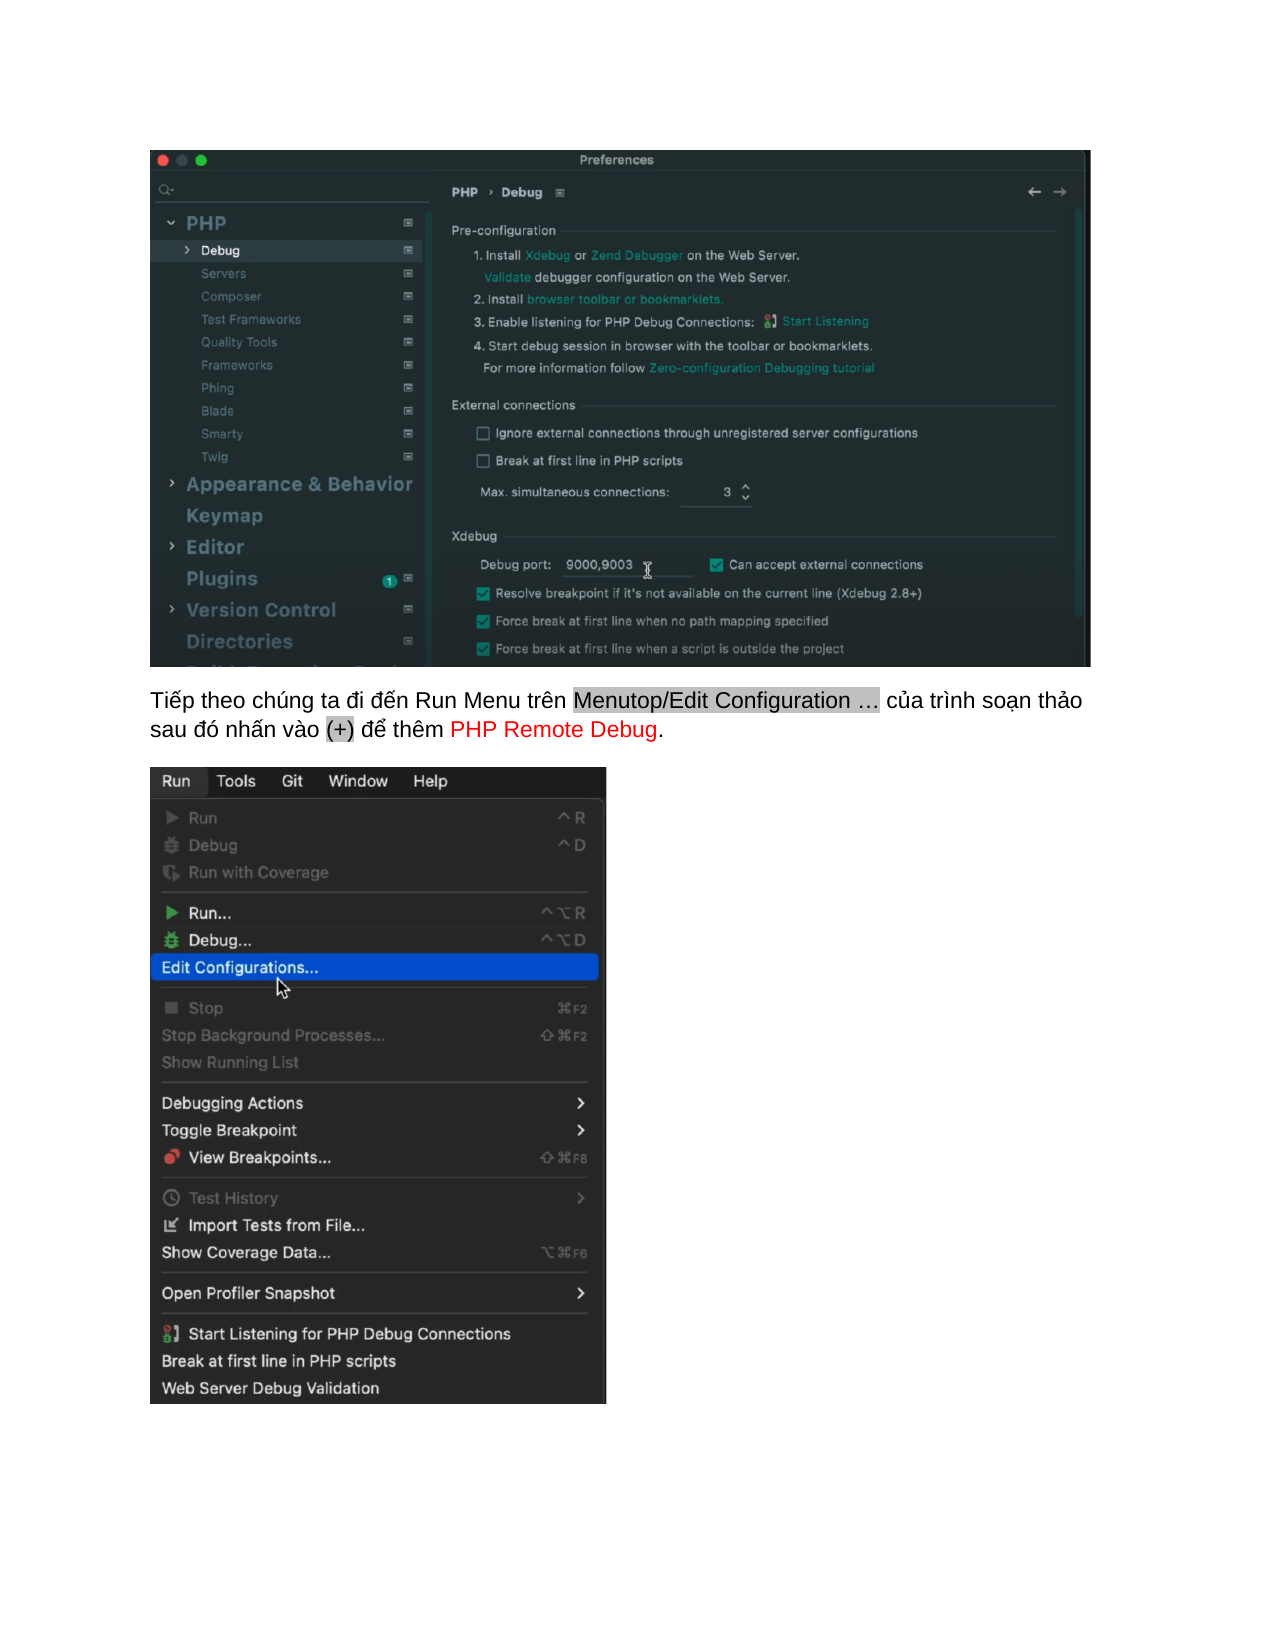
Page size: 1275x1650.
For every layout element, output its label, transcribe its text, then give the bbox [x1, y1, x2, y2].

text Tiếp theo chúng ta đi đến Run Menu trên Menutop/Edit Configuration … của trình soạn thảo sau đó nhấn vào (+) để thêm PHP Remote Debug. [150, 684, 1125, 742]
picture [150, 758, 607, 1404]
picture [150, 150, 1091, 667]
